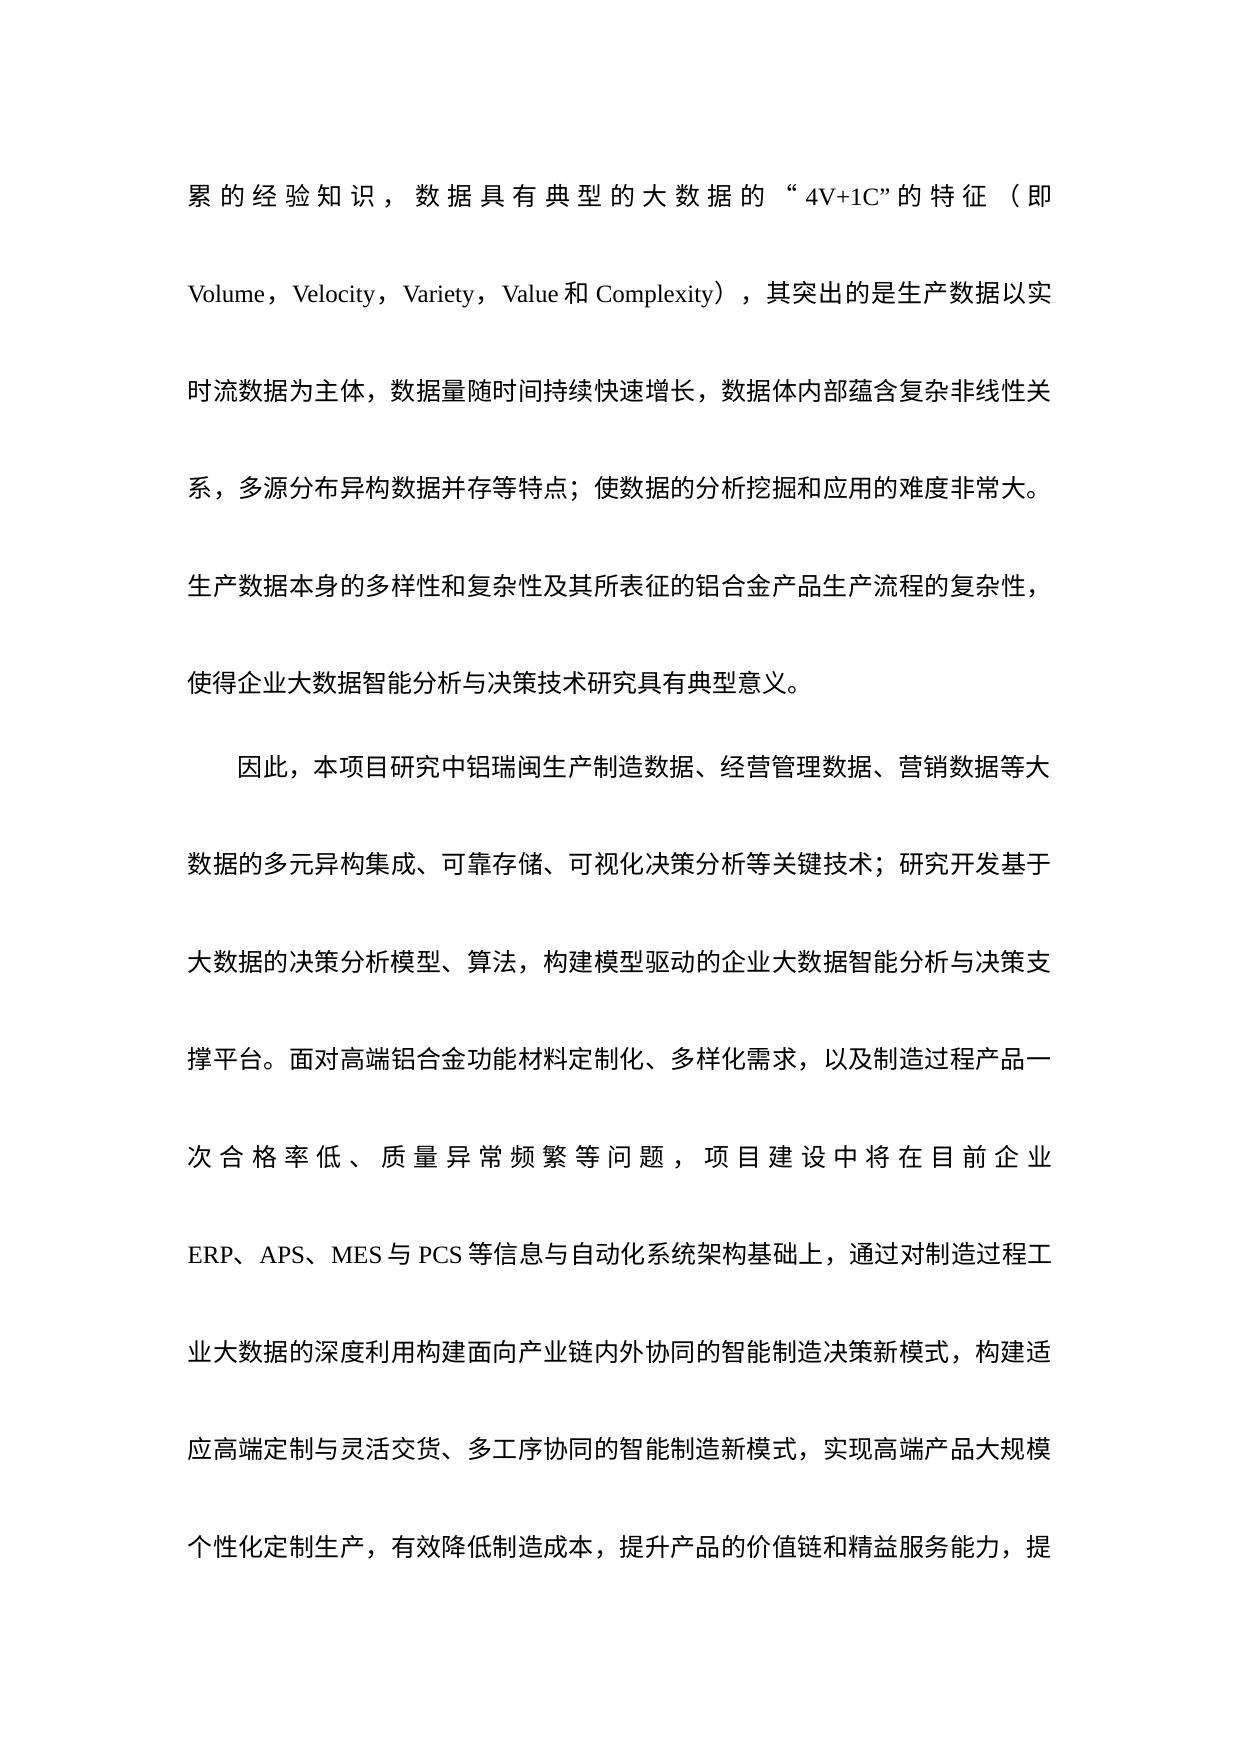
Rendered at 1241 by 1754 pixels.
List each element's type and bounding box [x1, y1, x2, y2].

text [187, 733, 1053, 1578]
text [187, 162, 1053, 714]
